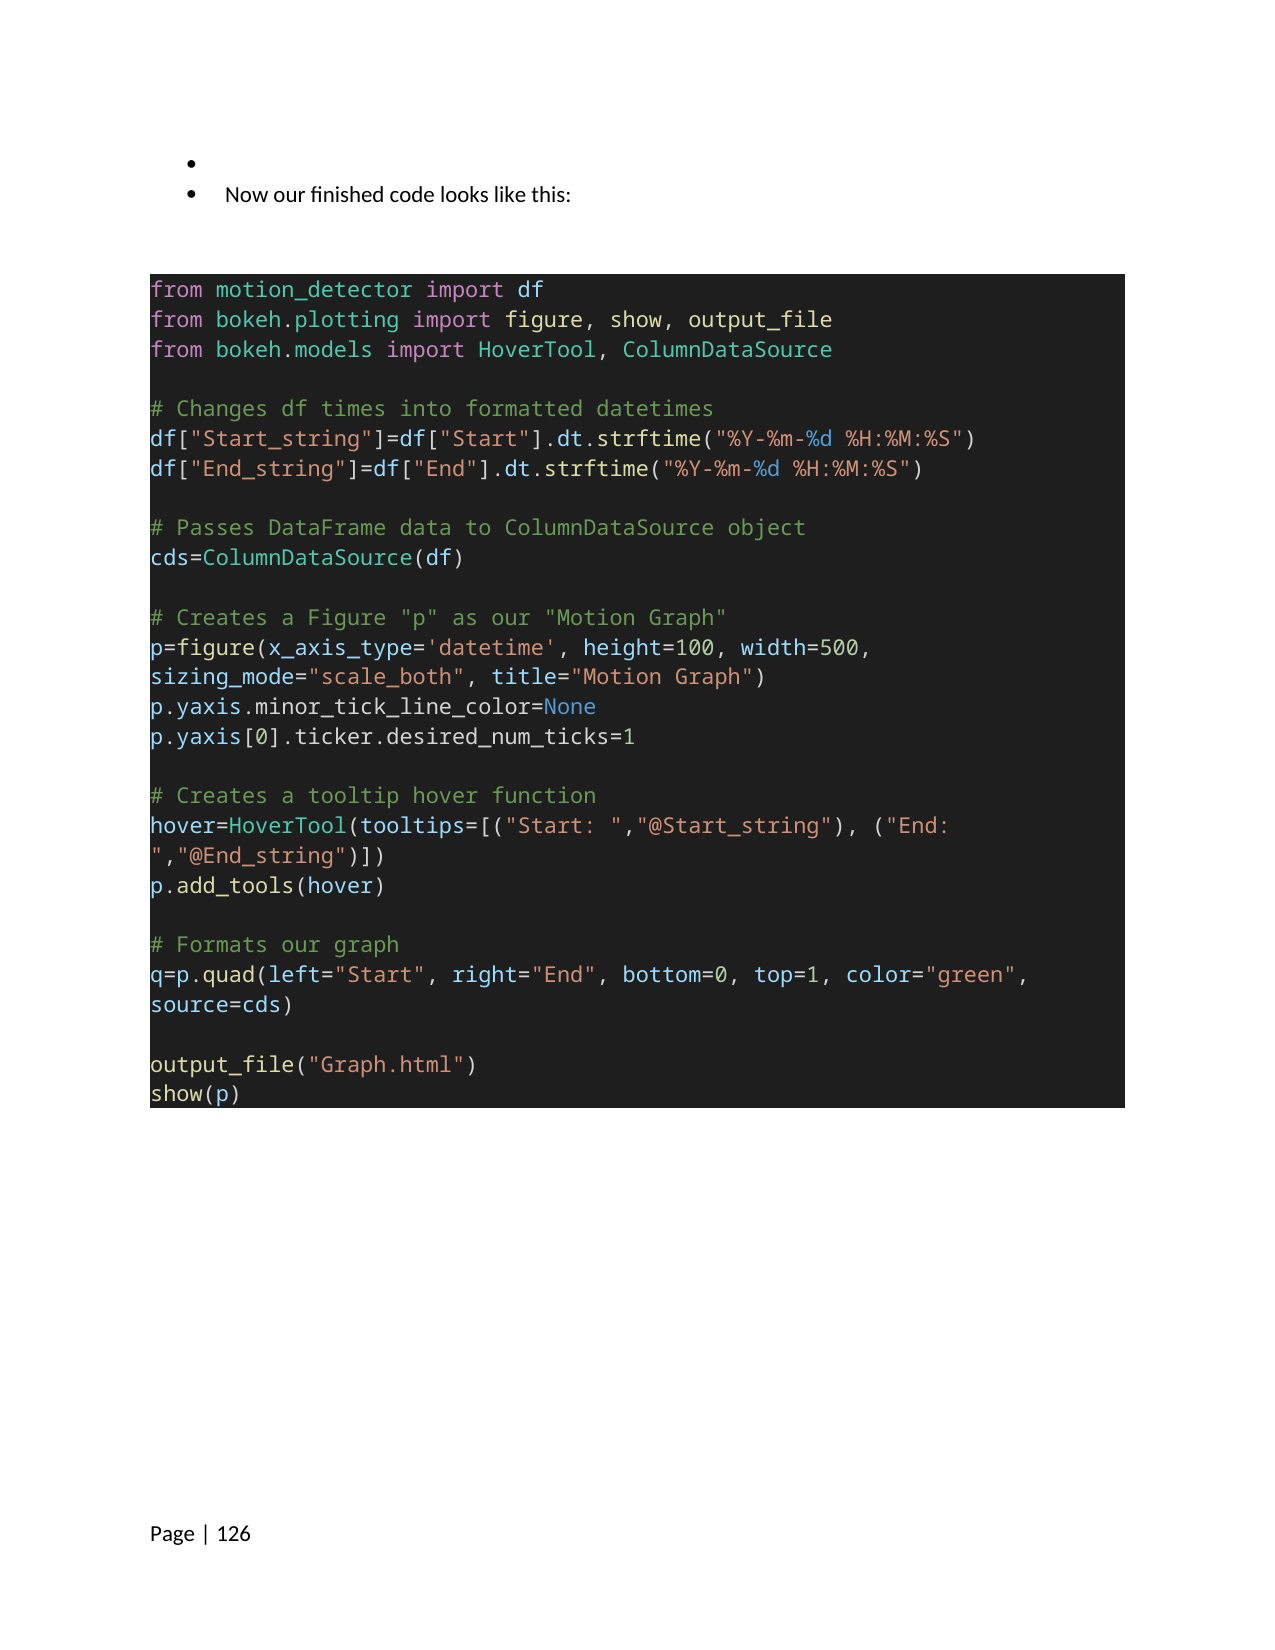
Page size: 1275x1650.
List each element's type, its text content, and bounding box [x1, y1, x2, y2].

text show(p) [150, 1078, 1125, 1108]
text # Changes df times into formatted datetimes [150, 393, 1125, 423]
text df["Start_string"]=df["Start"].dt.strftime("%Y-%m-%d %H:%M:%S") [150, 423, 1125, 453]
text from bokeh.plotting import figure, show, output_file [150, 304, 1125, 333]
text cds=ColumnDataSource(df) [150, 542, 1125, 572]
text # Creates a tooltip hover function [150, 780, 1125, 810]
text # Creates a Figure "p" as our "Motion Graph" [150, 602, 1125, 631]
text p.add_tools(hover) [150, 870, 1125, 899]
text hover=HoverTool(tooltips=[("Start: ","@Start_string"), ("End: ","@End_string")]) [150, 810, 1125, 870]
text p.yaxis[0].ticker.desired_num_ticks=1 [150, 721, 1125, 751]
text # Formats our graph [150, 929, 1125, 959]
text output_file("Graph.html") [150, 1048, 1125, 1078]
text df["End_string"]=df["End"].dt.strftime("%Y-%m-%d %H:%M:%S") [150, 453, 1125, 482]
text from motion_detector import df [150, 274, 1125, 304]
text p=figure(x_axis_type='datetime', height=100, width=500, sizing_mode="scale_both", title="Motion Graph") [150, 631, 1125, 691]
text p.yaxis.minor_tick_line_color=None [150, 691, 1125, 721]
text from bokeh.models import HoverTool, ColumnDataSource [150, 333, 1125, 363]
list Now our finished code looks like this: [187, 180, 1125, 208]
text # Passes DataFrame data to ColumnDataSource object [150, 512, 1125, 542]
text q=p.quad(left="Start", right="End", bottom=0, top=1, color="green", source=cds) [150, 959, 1125, 1019]
